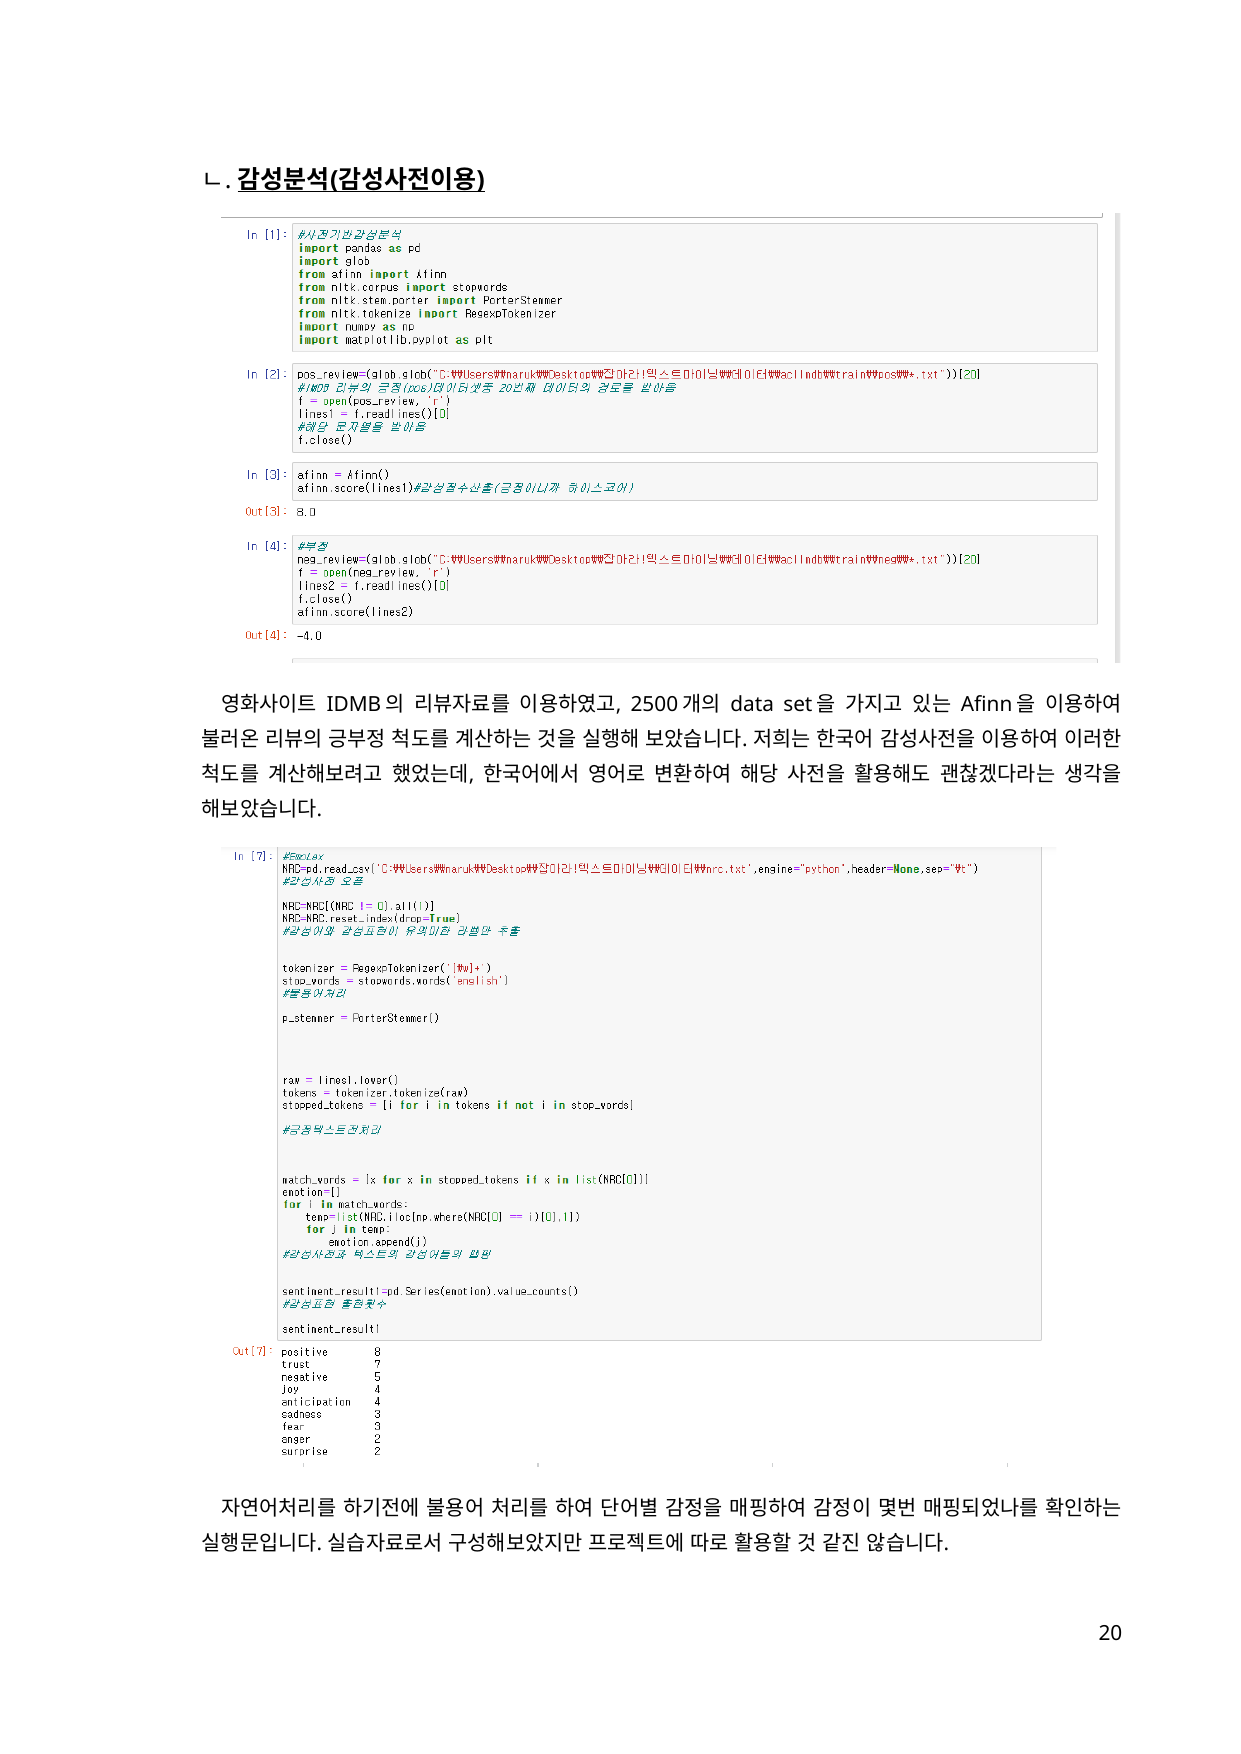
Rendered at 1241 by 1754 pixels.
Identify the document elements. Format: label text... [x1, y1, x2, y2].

text ㄴ. 감성분석(감성사전이용) [118, 159, 1122, 196]
text 영화사이트 IDMB의 리뷰자료를 이용하였고, 2500개의 data set을 가지고 있는 Afinn을 이용하여 불러온 리뷰의 긍부정 척도를 계산하는 것을 실행해 보았습니다. 저희는 한국어 감성사전을 이용하여 이러한 척도를 계산해보려고 했었는데, 한국어에서 영어로 변환하여 해당 사전을 활용해도 괜찮겠다라는 생각을 해보았습니다. [201, 687, 1122, 822]
picture [221, 213, 1121, 663]
picture [221, 847, 1057, 1467]
text 자연어처리를 하기전에 불용어 처리를 하여 단어별 감정을 매핑하여 감정이 몇번 매핑되었나를 확인하는 실행문입니다. 실습자료로서 구성해보았지만 프로젝트에 따로 활용할 것 같진 않습니다. [201, 1492, 1122, 1557]
